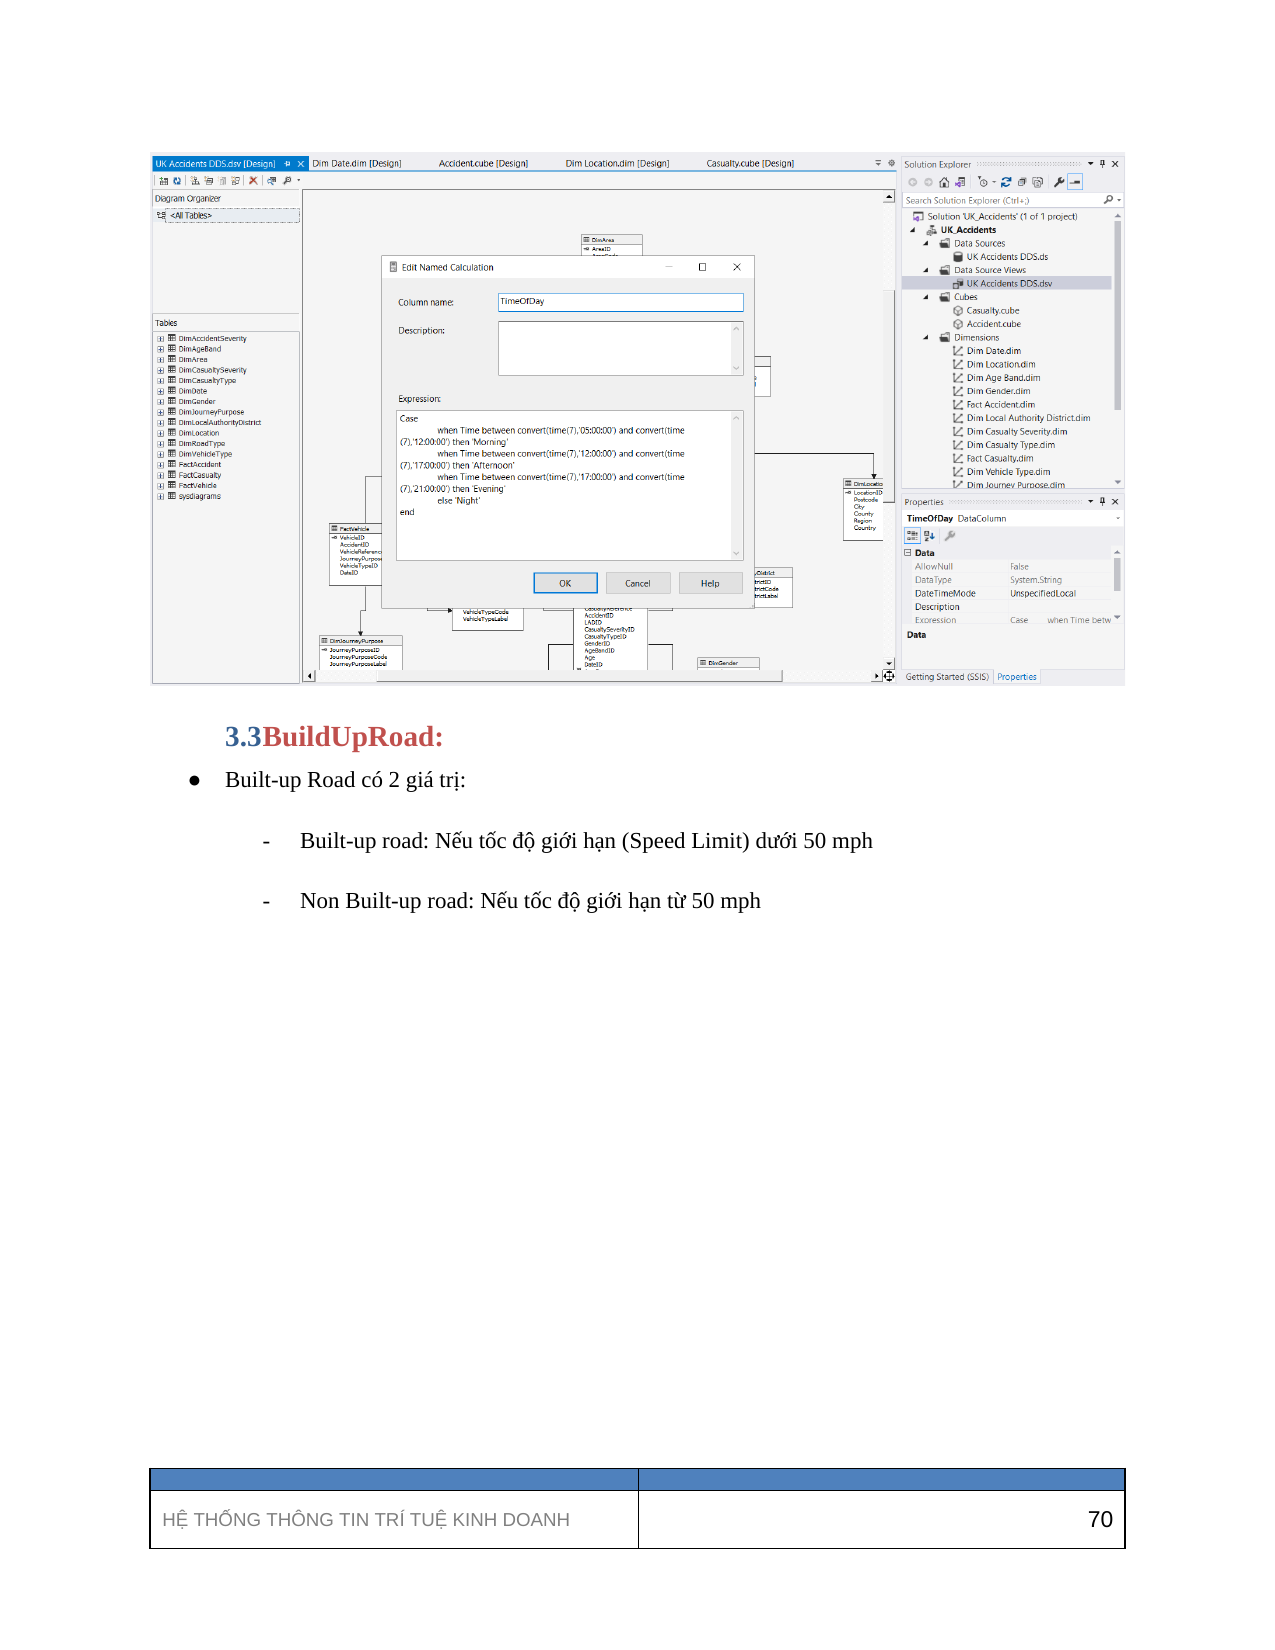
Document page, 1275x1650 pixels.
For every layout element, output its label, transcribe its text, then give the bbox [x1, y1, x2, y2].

picture [150, 152, 1125, 686]
subtitle BuildUpRoad: [225, 719, 1125, 753]
list Built-up Road có 2 giá trị: [187, 766, 1125, 793]
list Non Built-up road: Nếu tốc độ giới hạn từ 50 mph [262, 887, 1125, 913]
list Built-up road: Nếu tốc độ giới hạn (Speed Limit) dưới 50 mph [262, 827, 1125, 853]
